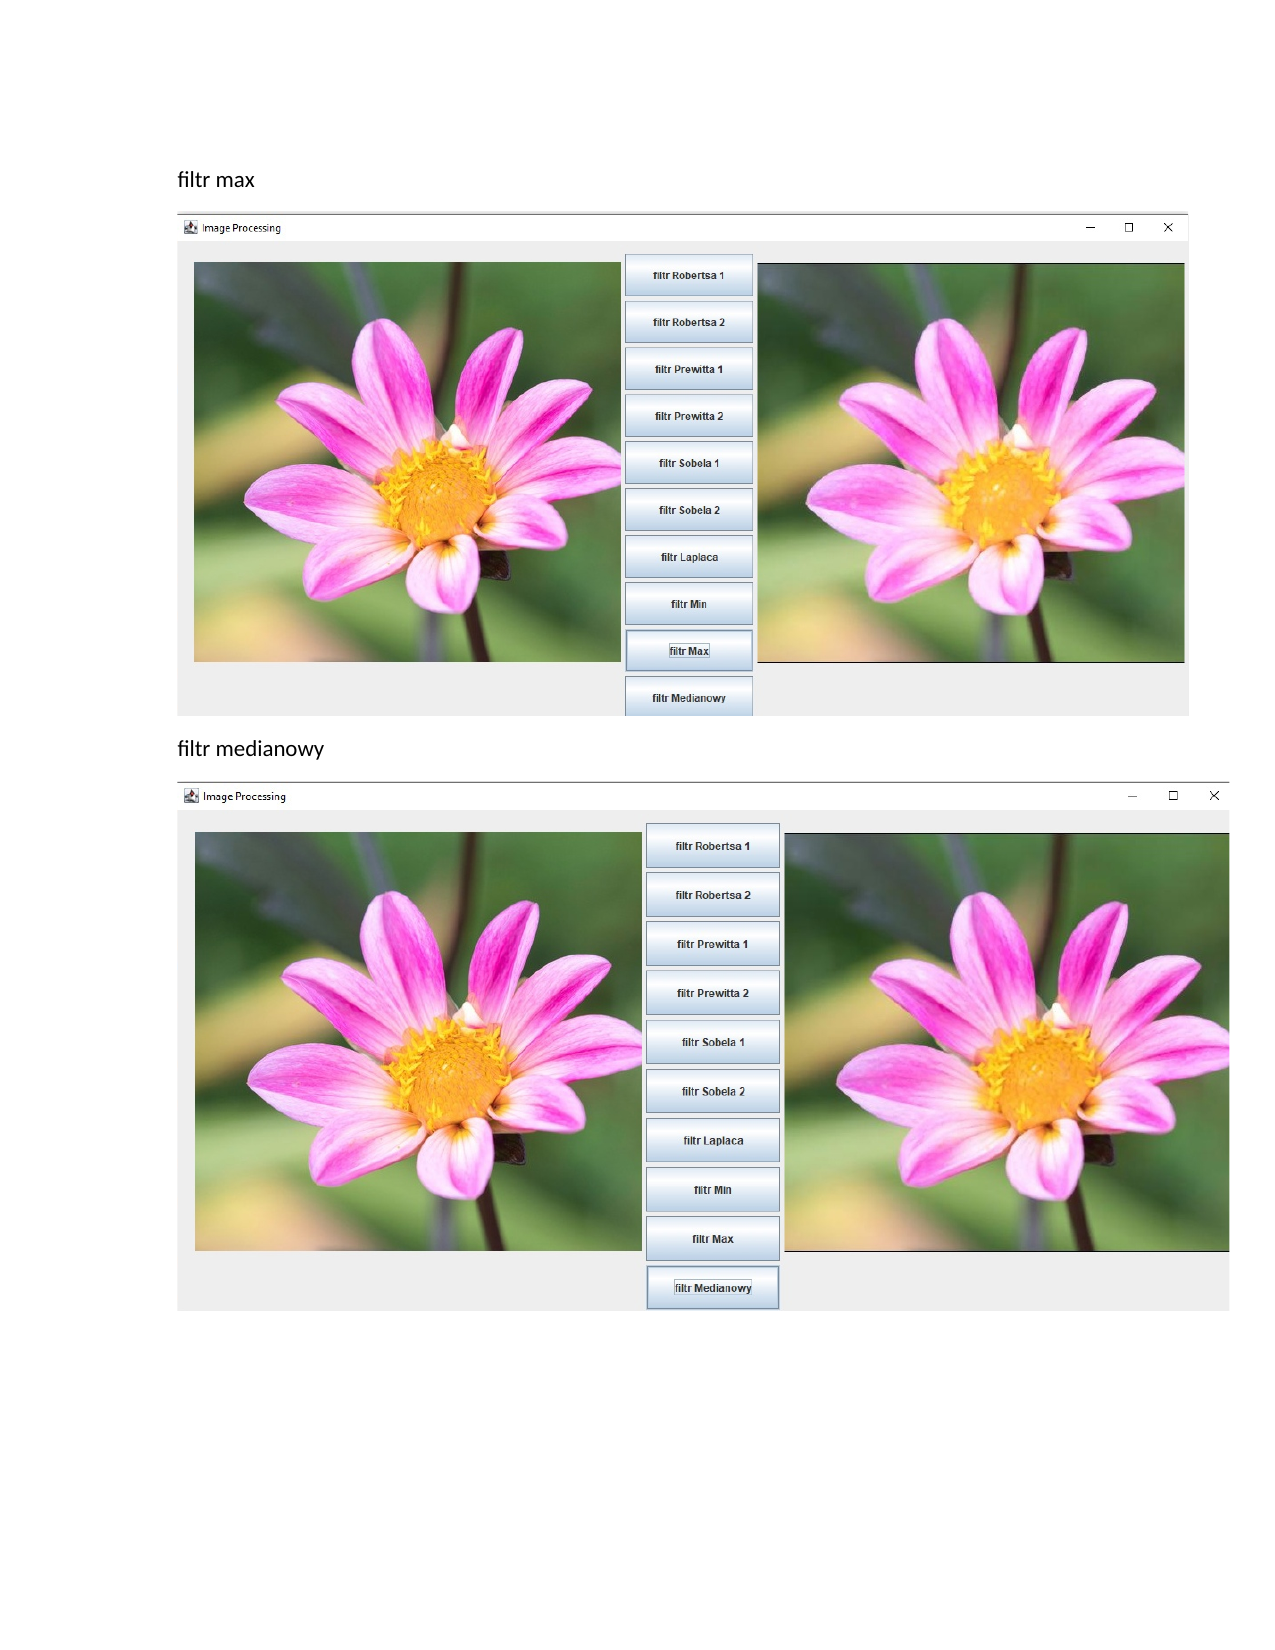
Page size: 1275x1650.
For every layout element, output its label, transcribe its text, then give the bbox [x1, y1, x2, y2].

picture [177, 211, 1189, 716]
text filtr medianowy [177, 734, 1186, 762]
text filtr max [177, 165, 1186, 193]
picture [177, 781, 1230, 1311]
